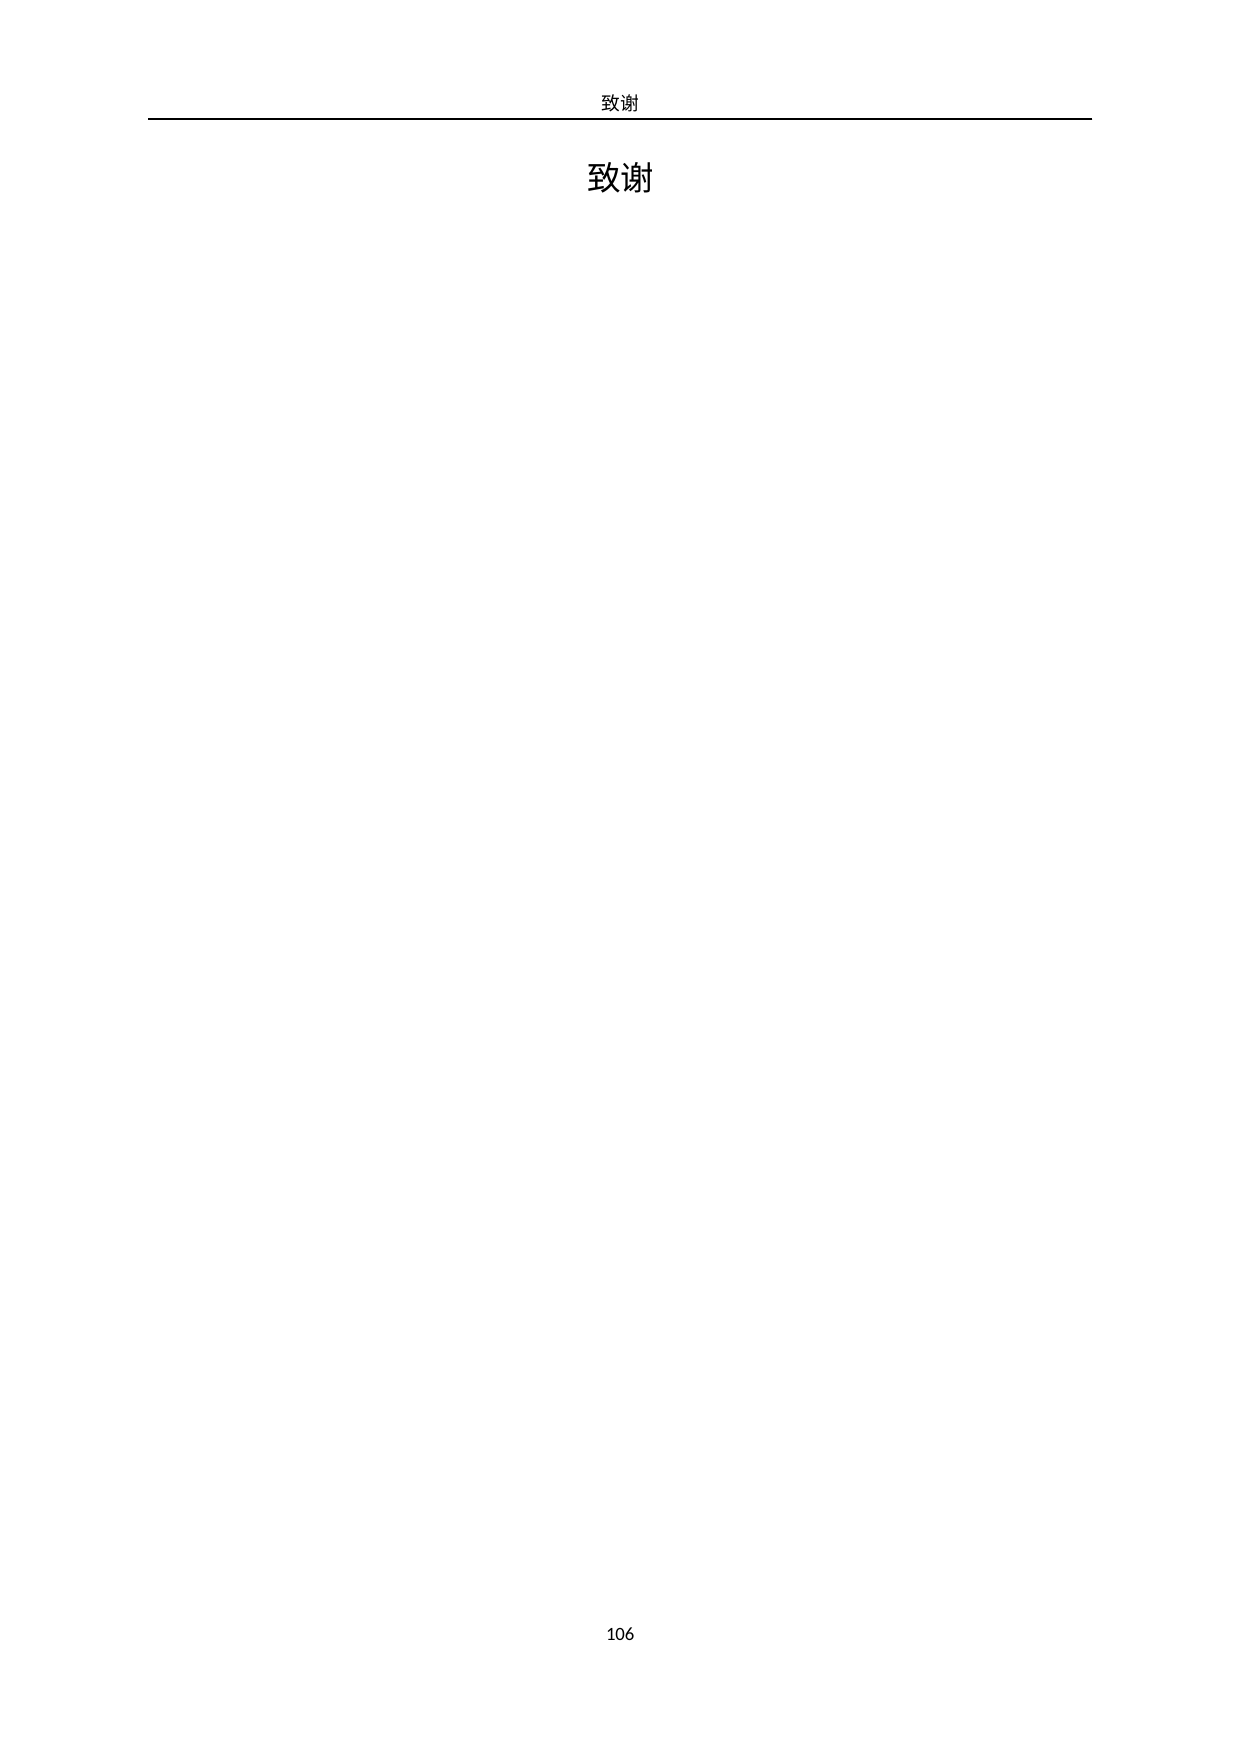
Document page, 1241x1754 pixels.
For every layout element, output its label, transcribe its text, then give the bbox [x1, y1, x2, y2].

text 致谢 [148, 143, 1092, 211]
